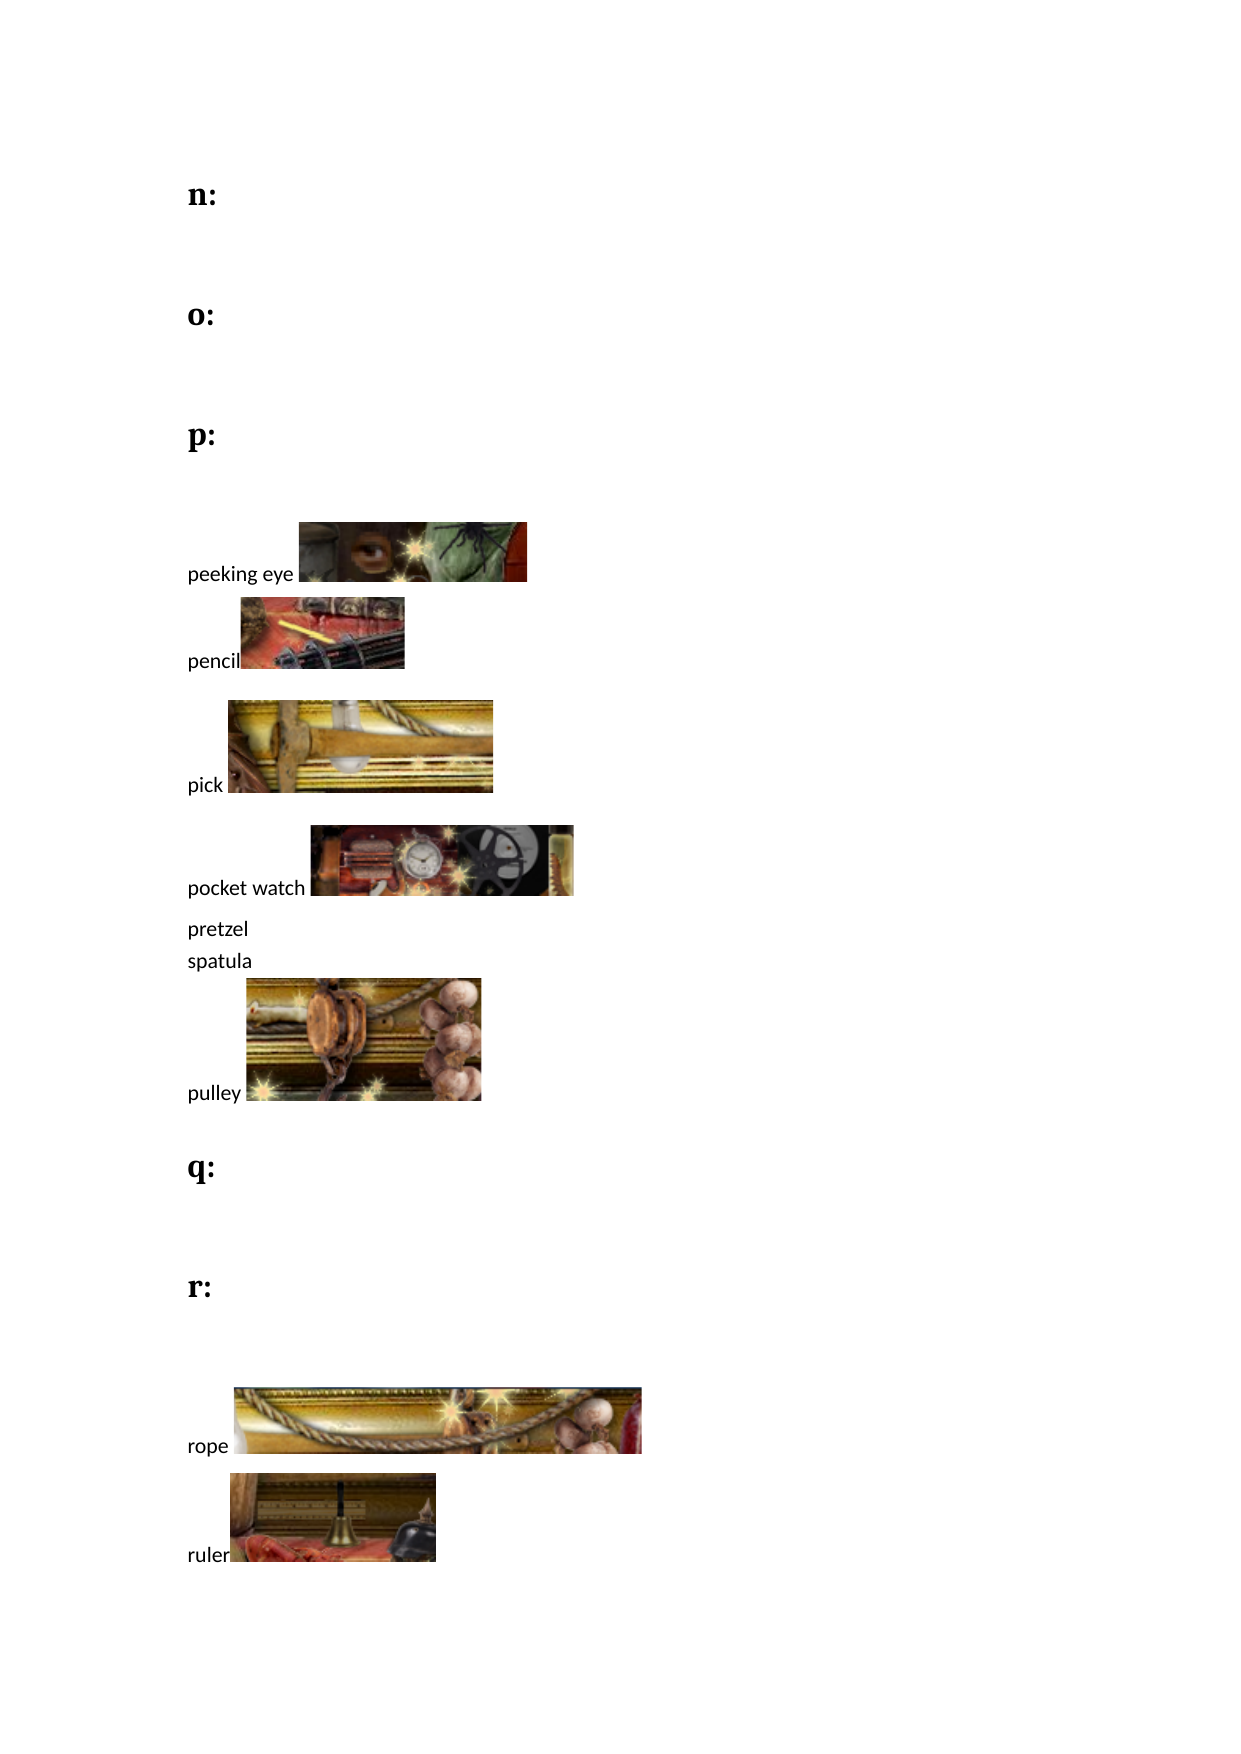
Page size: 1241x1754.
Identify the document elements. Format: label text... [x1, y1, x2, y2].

text ruler [187, 1472, 1053, 1569]
text pencil [187, 587, 1053, 684]
text pocket watch [187, 814, 1053, 912]
picture [298, 522, 528, 582]
text peeking eye [187, 522, 1053, 587]
picture [240, 597, 405, 669]
subtitle r: [187, 1254, 1053, 1319]
picture [230, 1473, 436, 1562]
text pretzel [187, 912, 1053, 944]
picture [246, 978, 482, 1101]
picture [233, 1387, 642, 1454]
text pick [187, 684, 1053, 814]
subtitle p: [187, 402, 1053, 467]
subtitle o: [187, 282, 1053, 347]
subtitle n: [187, 162, 1053, 227]
picture [228, 700, 494, 793]
subtitle q: [187, 1134, 1053, 1199]
picture [310, 825, 574, 896]
text spatula [187, 944, 1053, 977]
